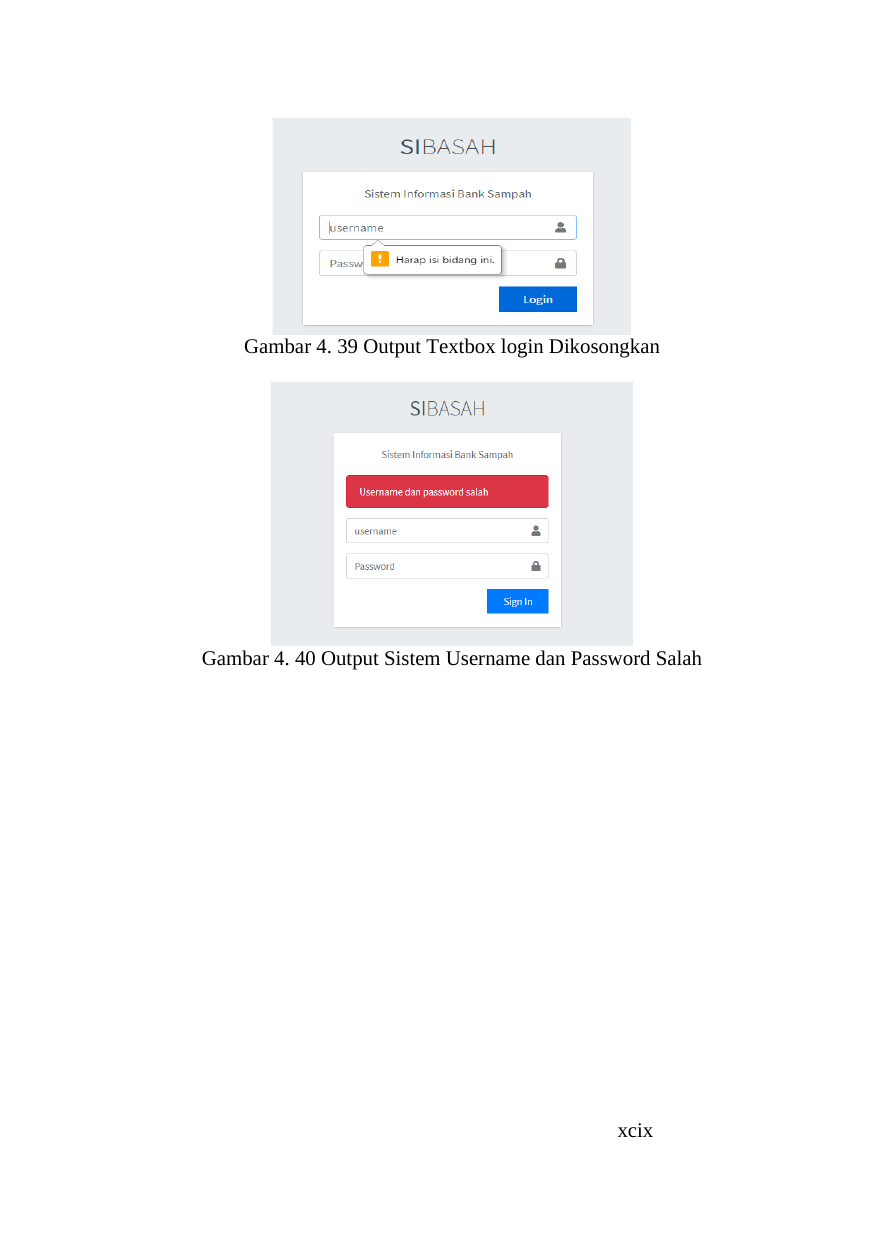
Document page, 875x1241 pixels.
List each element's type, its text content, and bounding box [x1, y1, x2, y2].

picture [272, 118, 632, 335]
picture [270, 382, 633, 646]
